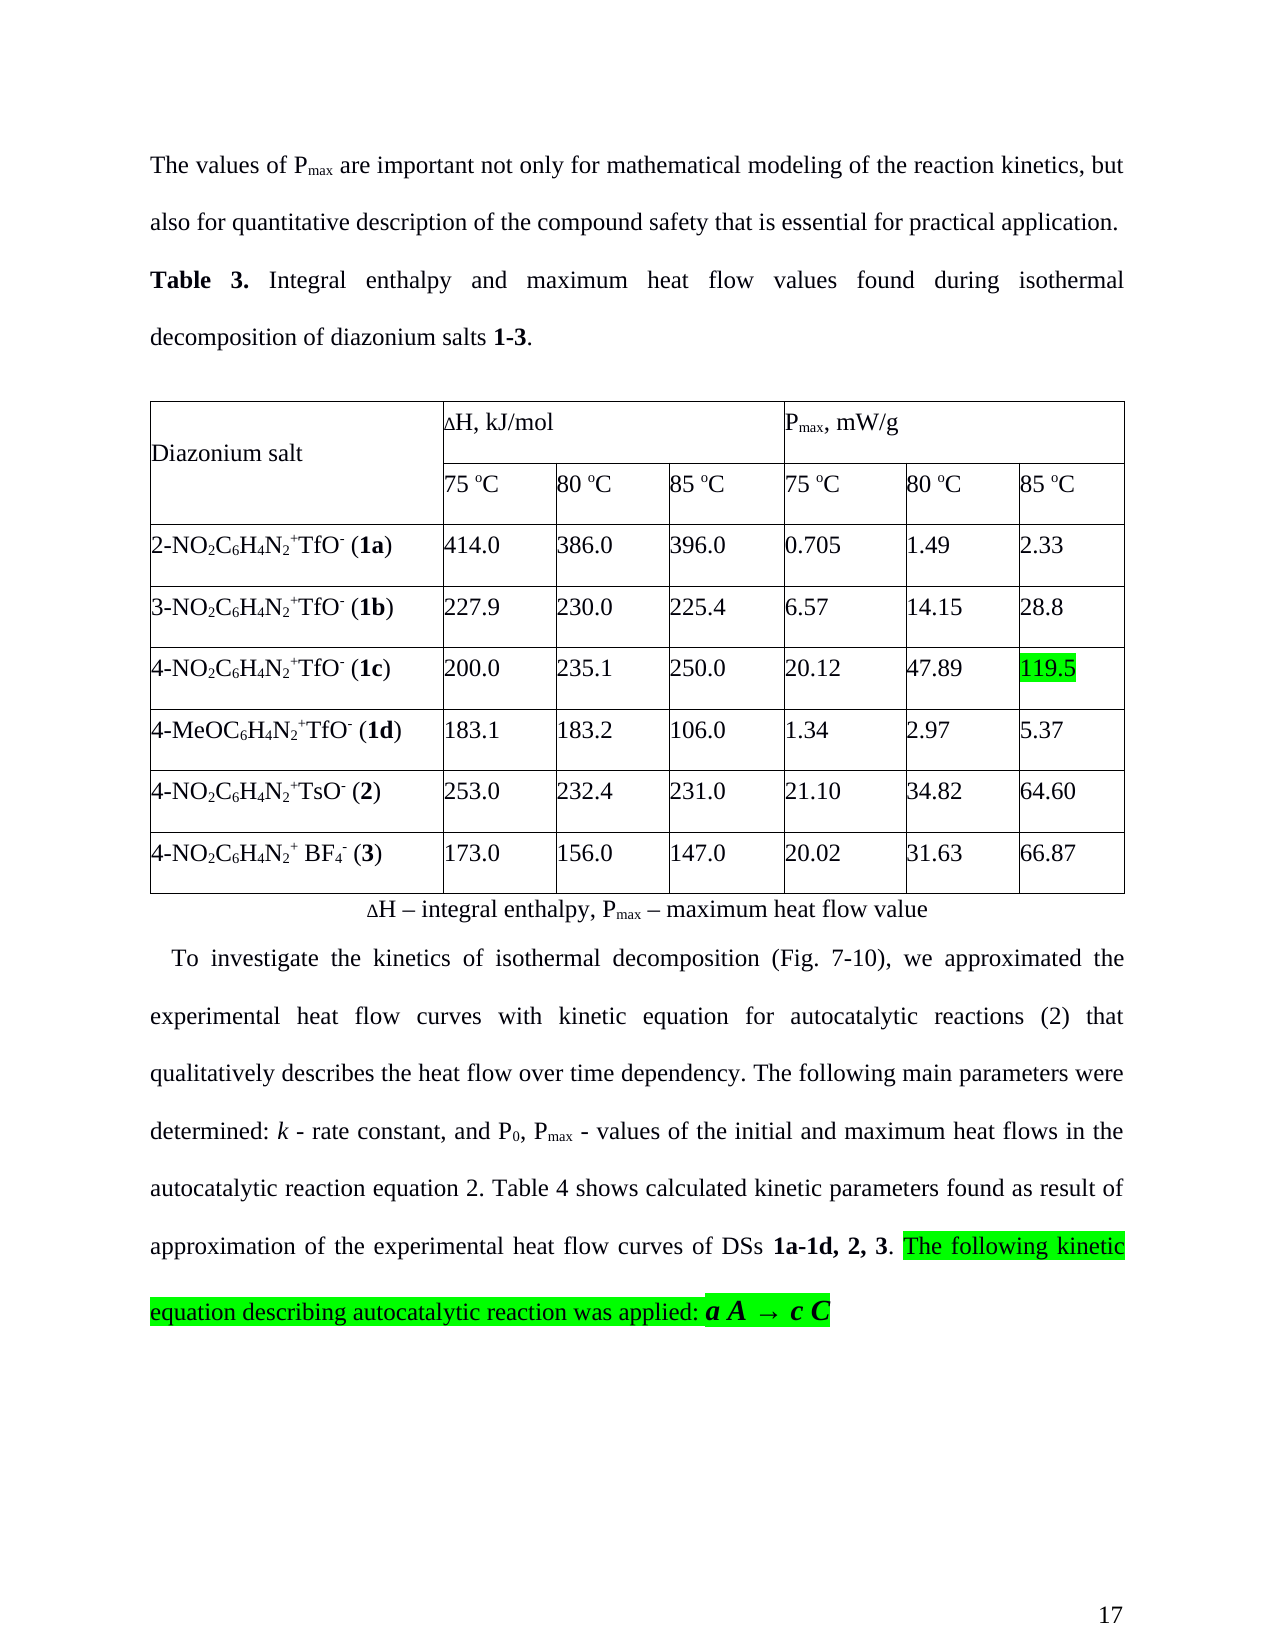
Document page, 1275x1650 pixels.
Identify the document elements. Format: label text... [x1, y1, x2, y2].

table_cell 1.34 [785, 710, 906, 770]
title Table 3. Integral enthalpy and maximum heat flow values found during isothermal decomposition of diazonium salts 1-3. [150, 265, 1125, 351]
table_cell 2-NO2С6H4N2+TfO- (1a) [151, 525, 443, 586]
table_cell 227.9 [444, 587, 556, 647]
table_cell 231.0 [670, 771, 784, 832]
table_cell 173.0 [444, 833, 556, 893]
table_cell 4-NO2С6H4N2+TsO- (2) [151, 771, 443, 832]
table_cell 6.57 [785, 587, 906, 647]
table_cell 80 oC [907, 464, 1019, 524]
table_cell 5.37 [1020, 710, 1124, 770]
table_cell 21.10 [785, 771, 906, 832]
table_cell 20.12 [785, 648, 906, 709]
table_cell 386.0 [557, 525, 669, 586]
table_cell 106.0 [670, 710, 784, 770]
table_cell 183.2 [557, 710, 669, 770]
table_cell 396.0 [670, 525, 784, 586]
table_cell 250.0 [670, 648, 784, 709]
table_cell 20.02 [785, 833, 906, 893]
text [150, 150, 1125, 236]
table_cell 0.705 [785, 525, 906, 586]
table_cell 156.0 [557, 833, 669, 893]
table_cell 47.89 [907, 648, 1019, 709]
table_cell 253.0 [444, 771, 556, 832]
table_cell 14.15 [907, 587, 1019, 647]
table_cell 2.33 [1020, 525, 1124, 586]
table_cell 230.0 [557, 587, 669, 647]
table_cell 64.60 [1020, 771, 1124, 832]
table_cell 66.87 [1020, 833, 1124, 893]
table_cell 75 oC [444, 464, 556, 524]
table_header ∆H, kJ/mol [444, 402, 784, 462]
text ∆H – integral enthalpy, Pmax – maximum heat flow value [150, 894, 1125, 923]
table_cell 200.0 [444, 648, 556, 709]
text To investigate the kinetics of isothermal decomposition (Fig. 7-10), we approximated the experimental heat flow curves with kinetic equation for autocatalytic reactions (2) that qualitatively describes the heat flow over time dependency. The following main parameters were determined: k - rate constant, and P0, Pmax - values of the initial and maximum heat flows in the autocatalytic reaction equation 2. Table 4 shows calculated kinetic parameters found as result of approximation of the experimental heat flow curves of DSs 1a-1d, 2, 3. The following kinetic equation describing autocatalytic reaction was applied: a A → c C [150, 943, 1125, 1327]
table_cell 3-NO2С6H4N2+TfO- (1b) [151, 587, 443, 647]
table_cell 4-NO2С6H4N2+TfO- (1c) [151, 648, 443, 709]
table_cell 4-NO2С6H4N2+ BF4- (3) [151, 833, 443, 893]
table_cell 119.5 [1020, 648, 1124, 709]
table_header Pmax, mW/g [785, 402, 1124, 462]
table_cell 2.97 [907, 710, 1019, 770]
table_cell 28.8 [1020, 587, 1124, 647]
table_cell 147.0 [670, 833, 784, 893]
table_cell 225.4 [670, 587, 784, 647]
table_cell 34.82 [907, 771, 1019, 832]
table_cell 80 oC [557, 464, 669, 524]
table_cell 1.49 [907, 525, 1019, 586]
table_cell 31.63 [907, 833, 1019, 893]
table_cell 232.4 [557, 771, 669, 832]
table_cell 4-MeOС6H4N2+TfO- (1d) [151, 710, 443, 770]
table_cell 235.1 [557, 648, 669, 709]
table_cell 85 oC [670, 464, 784, 524]
table_cell 183.1 [444, 710, 556, 770]
table_header Diazonium salt [151, 402, 443, 524]
table_cell 85 oC [1020, 464, 1124, 524]
table_cell 414.0 [444, 525, 556, 586]
table_cell 75 oC [785, 464, 906, 524]
